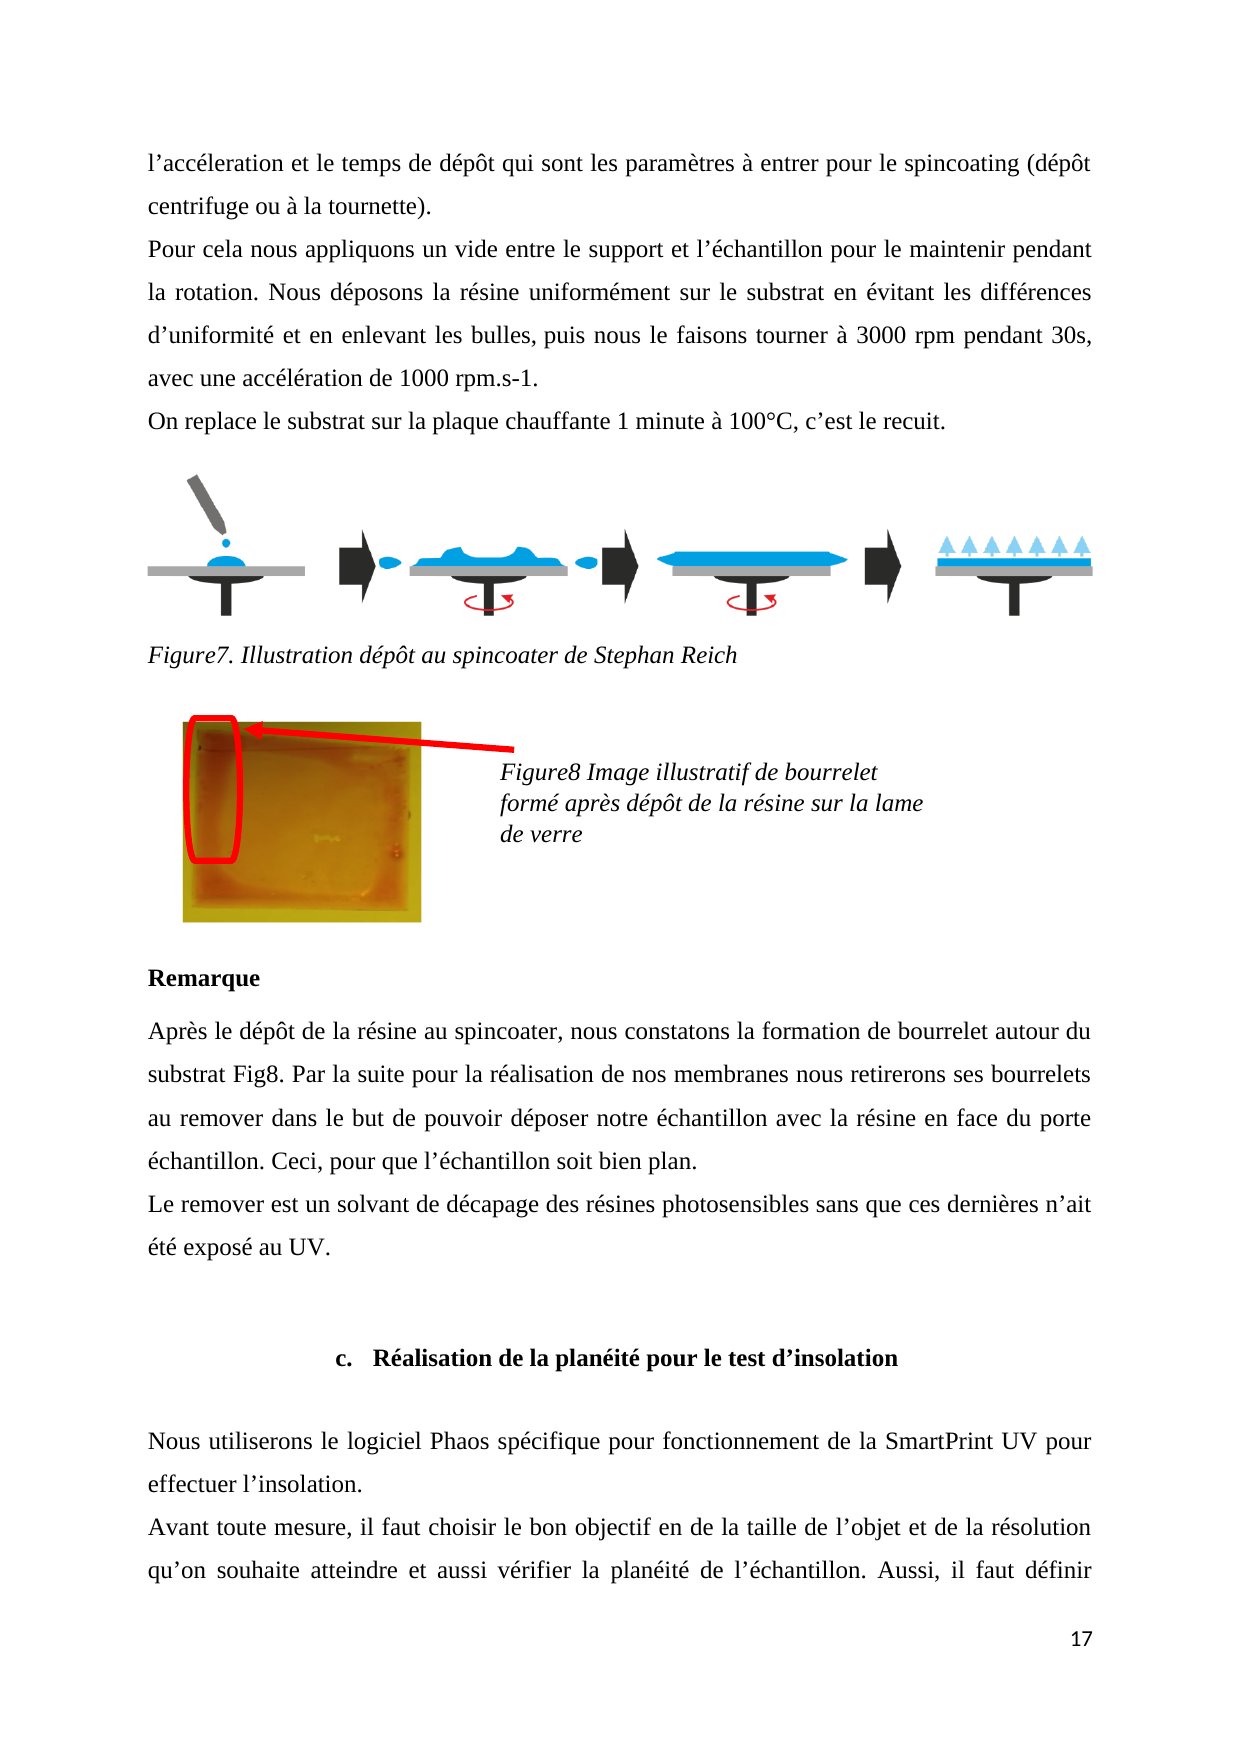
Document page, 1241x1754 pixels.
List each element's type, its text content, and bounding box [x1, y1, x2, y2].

picture [147, 474, 1093, 616]
text Figure7. Illustration dépôt au spincoater de Stephan Reich [148, 640, 1093, 669]
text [148, 1512, 1093, 1584]
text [148, 148, 1093, 219]
text On replace le substrat sur la plaque chauffante 1 minute à 100°C, c’est le recuit. [148, 406, 1093, 435]
list Réalisation de la planéité pour le test d’insolation [335, 1343, 1093, 1372]
text Le remover est un solvant de décapage des résines photosensibles sans que ces dernières n’ait été exposé au UV. [148, 1189, 1093, 1261]
text Nous utiliserons le logiciel Phaos spécifique pour fonctionnement de la SmartPrint UV pour effectuer l’insolation. [148, 1426, 1093, 1498]
text Remarque [148, 963, 1093, 991]
text Après le dépôt de la résine au spincoater, nous constatons la formation de bourrelet autour du substrat Fig8. Par la suite pour la réalisation de nos membranes nous retirerons ses bourrelets au remover dans le but de pouvoir déposer notre échantillon avec la résine en face du porte échantillon. Ceci, pour que l’échantillon soit bien plan. [148, 1016, 1093, 1174]
picture [182, 708, 425, 926]
text Pour cela nous appliquons un vide entre le support et l’échantillon pour le maintenir pendant la rotation. Nous déposons la résine uniformément sur le substrat en évitant les différences d’uniformité et en enlevant les bulles, puis nous le faisons tourner à 3000 rpm pendant 30s, avec une accélération de 1000 rpm.s-1. [148, 234, 1093, 392]
